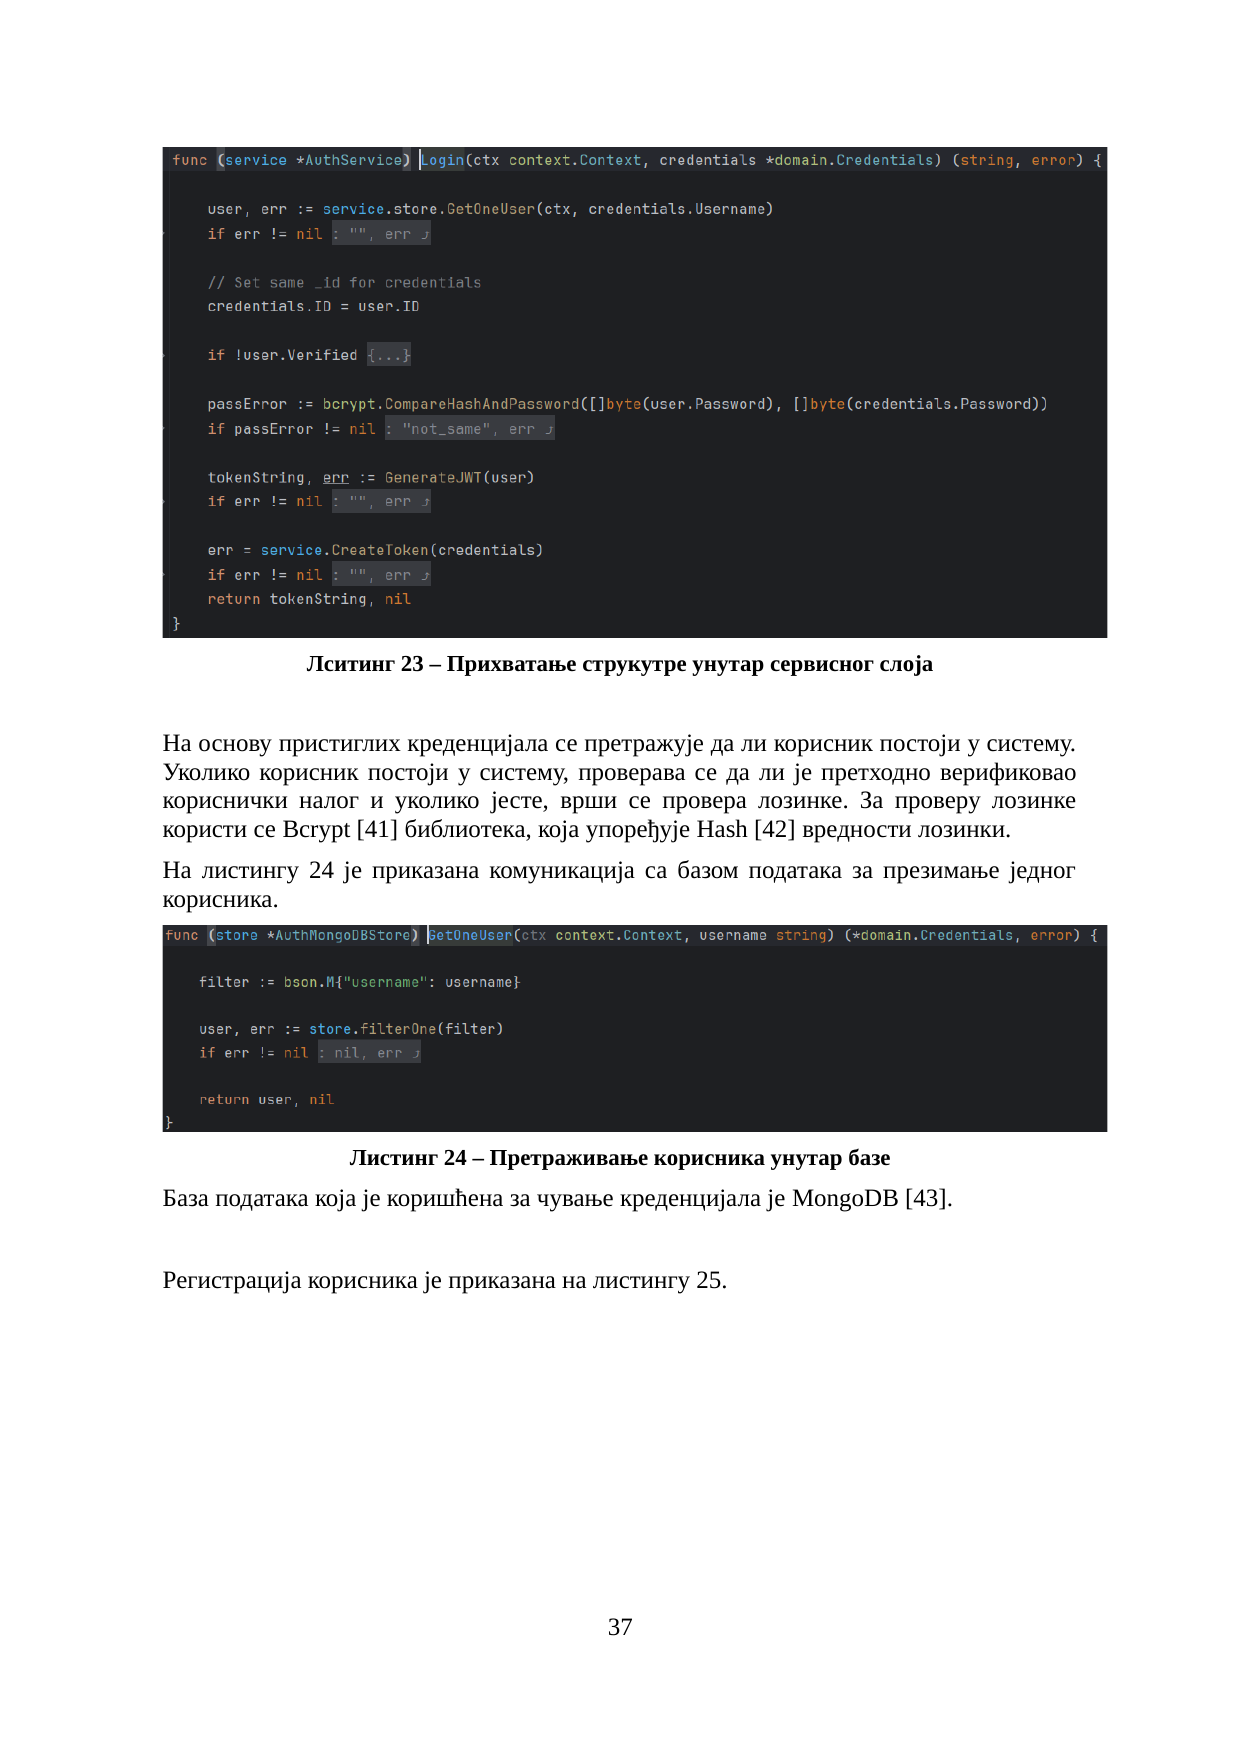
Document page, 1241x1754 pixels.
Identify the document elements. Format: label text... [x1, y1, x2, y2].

text База података која је коришћена за чување креденцијала је MongoDB [43]. [162, 1183, 1078, 1212]
picture [162, 147, 1108, 638]
text Регистрација корисника је приказана на листингу 25. [162, 1265, 1078, 1294]
text На листингу 24 је приказана комуникација са базом података за презимање једног корисника. [162, 856, 1078, 913]
picture [162, 925, 1108, 1132]
text На основу пристиглих креденцијала се претражује да ли корисник постоји у систему. Уколико корисник постоји у систему, проверава се да ли је претходно верификовао кориснички налог и уколико јесте, врши се провера лозинке. За проверу лозинке користи се Bcrypt [41] библиотека, која упоређује Hash [42] вредности лозинки. [162, 728, 1078, 843]
text Лситинг 23 – Прихватање струкутре унутар сервисног слоја [162, 650, 1078, 677]
text Листинг 24 – Претраживање корисника унутар базе [162, 1144, 1078, 1170]
